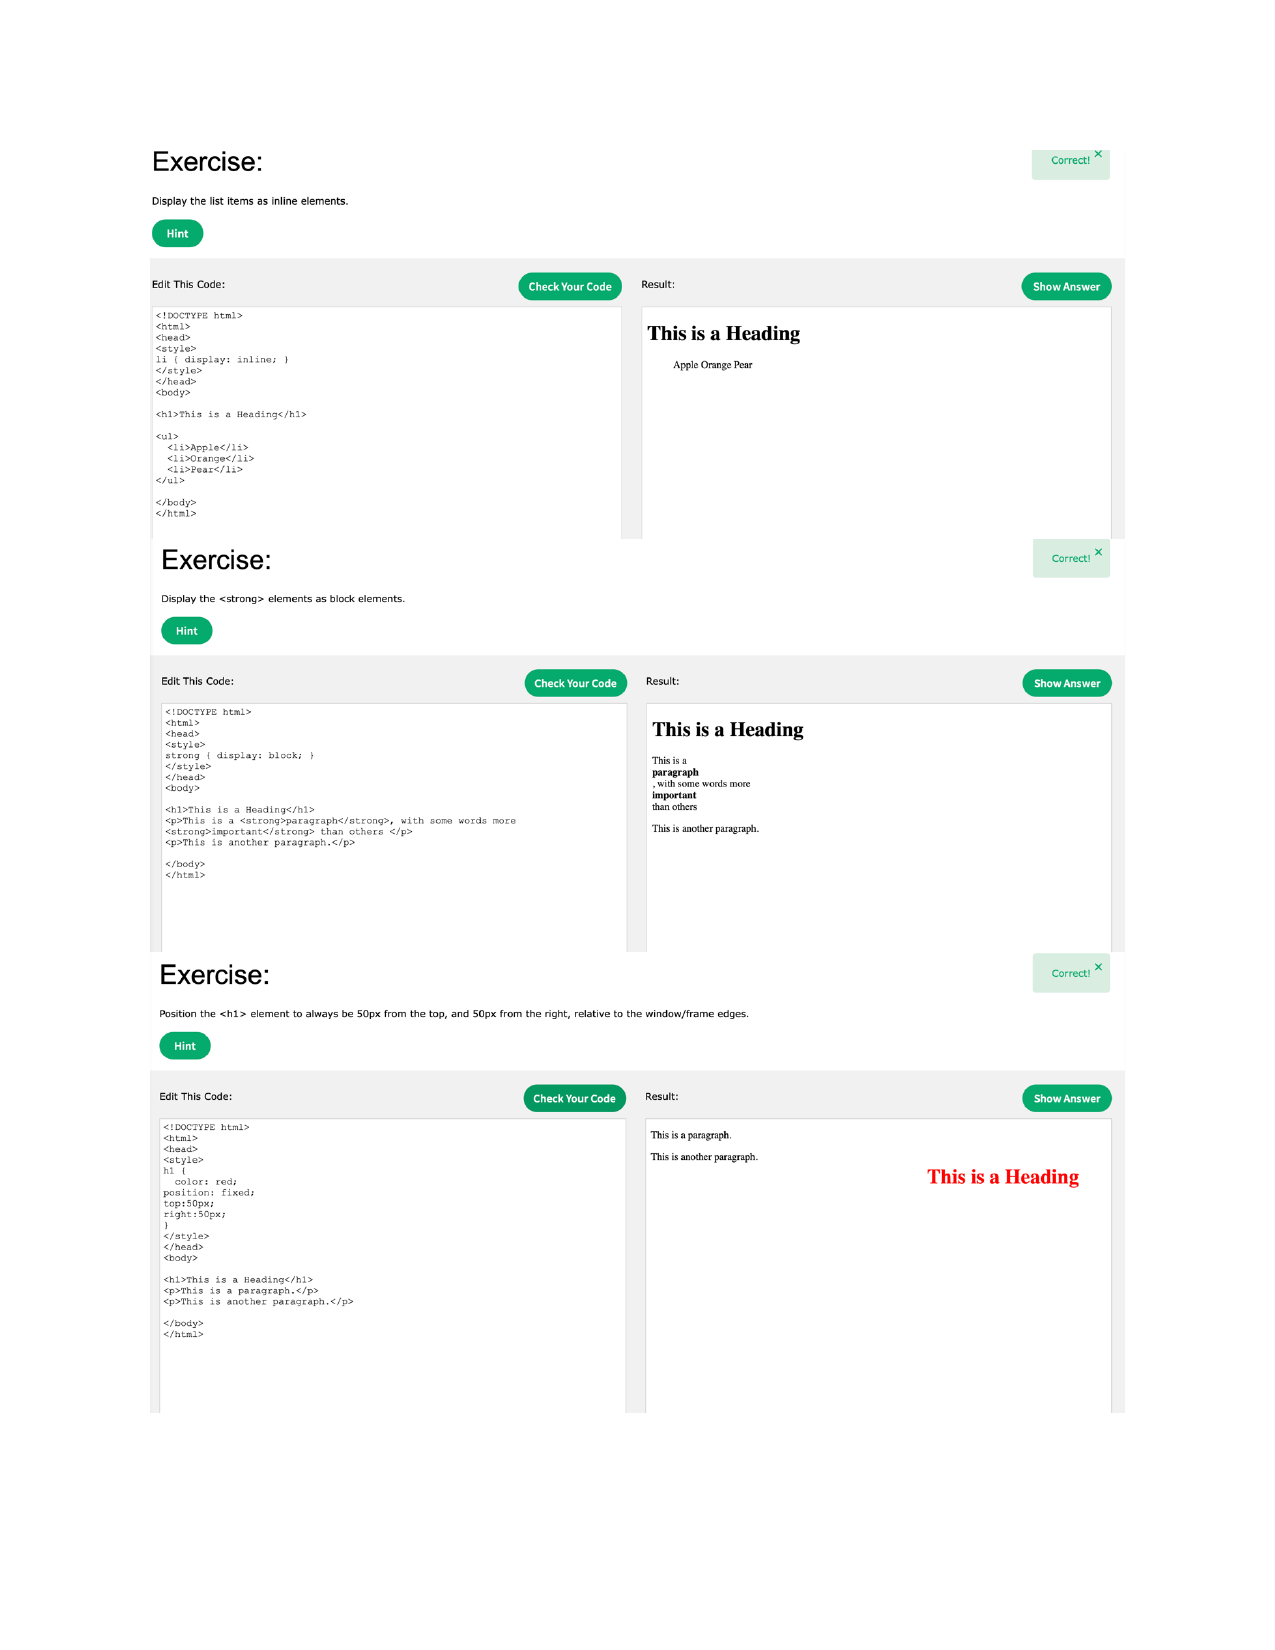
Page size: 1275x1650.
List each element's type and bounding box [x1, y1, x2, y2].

picture [150, 150, 1125, 1413]
